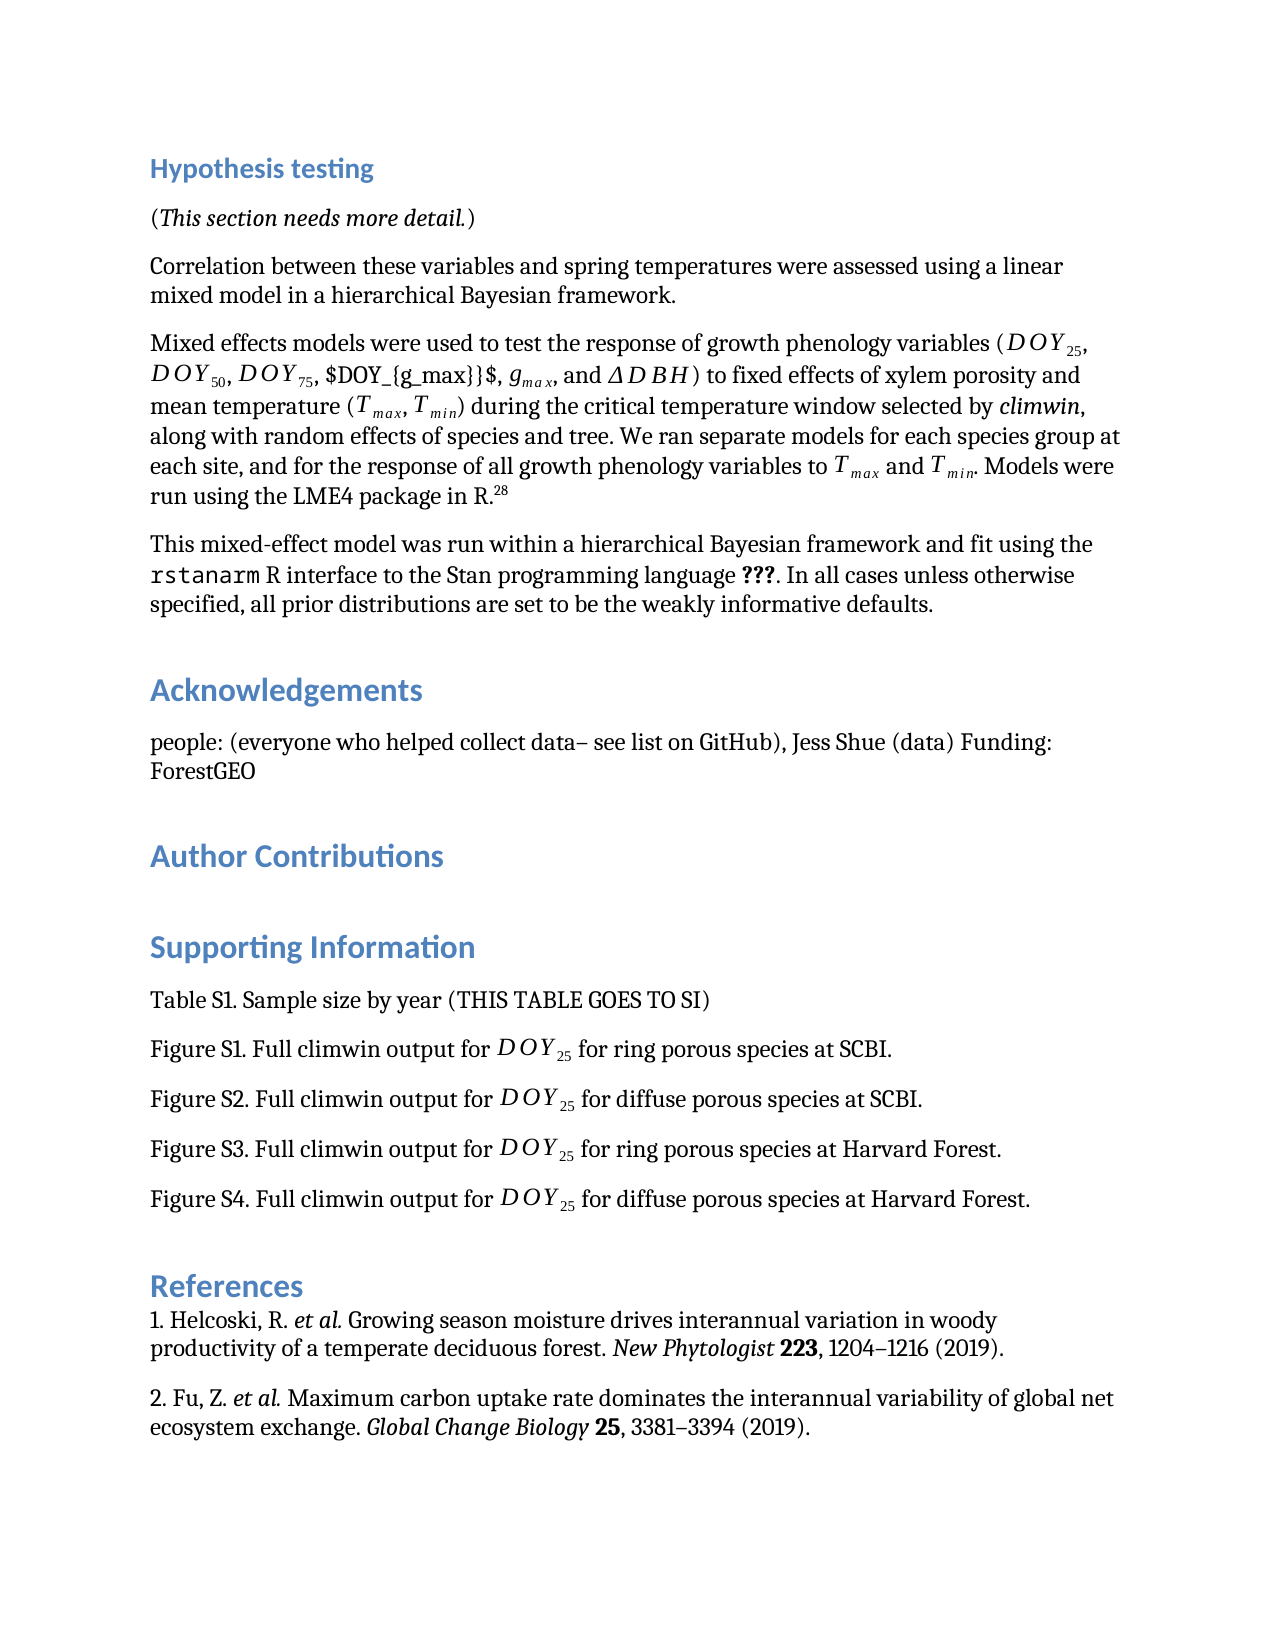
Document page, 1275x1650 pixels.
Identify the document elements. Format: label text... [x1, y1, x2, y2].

text (This section needs more detail.) [150, 204, 1125, 233]
text Figure S1. Full climwin output for for ring porous species at SCBI. [150, 1033, 1125, 1064]
text 2. Fu, Z. et al. Maximum carbon uptake rate dominates the interannual variability of global net ecosystem exchange. Global Change Biology 25, 3381–3394 (2019). [150, 1384, 1125, 1441]
text Mixed effects models were used to test the response of growth phenology variables (, , , $DOY_{g_max}}$, , and ) to fixed effects of xylem porosity and mean temperature (, ) during the critical temperature window selected by climwin, along with random effects of species and tree. We ran separate models for each species group at each site, and for the response of all growth phenology variables to and . Models were run using the LME4 package in R.28 [150, 328, 1125, 511]
text Table S1. Sample size by year (THIS TABLE GOES TO SI) [150, 986, 1125, 1014]
text This mixed-effect model was run within a hierarchical Bayesian framework and fit using the rstanarm R interface to the Stan programming language ???. In all cases unless otherwise specified, all prior distributions are set to be the weakly informative defaults. [150, 530, 1125, 618]
subtitle Hypothesis testing [150, 150, 1125, 186]
subtitle Supporting Information [150, 926, 1125, 967]
subtitle Author Contributions [150, 836, 1125, 876]
text people: (everyone who helped collect data– see list on GitHub), Jess Shue (data) Funding: ForestGEO [150, 728, 1125, 786]
subtitle Acknowledgements [150, 668, 1125, 709]
text 1. Helcoski, R. et al. Growing season moisture drives interannual variation in woody productivity of a temperate deciduous forest. New Phytologist 223, 1204–1216 (2019). [150, 1306, 1125, 1363]
text Figure S4. Full climwin output for for diffuse porous species at Harvard Forest. [150, 1183, 1125, 1215]
text Figure S3. Full climwin output for for ring porous species at Harvard Forest. [150, 1133, 1125, 1165]
text Figure S2. Full climwin output for for diffuse porous species at SCBI. [150, 1083, 1125, 1115]
text Correlation between these variables and spring temperatures were assessed using a linear mixed model in a hierarchical Bayesian framework. [150, 252, 1125, 309]
subtitle References [150, 1265, 1125, 1306]
